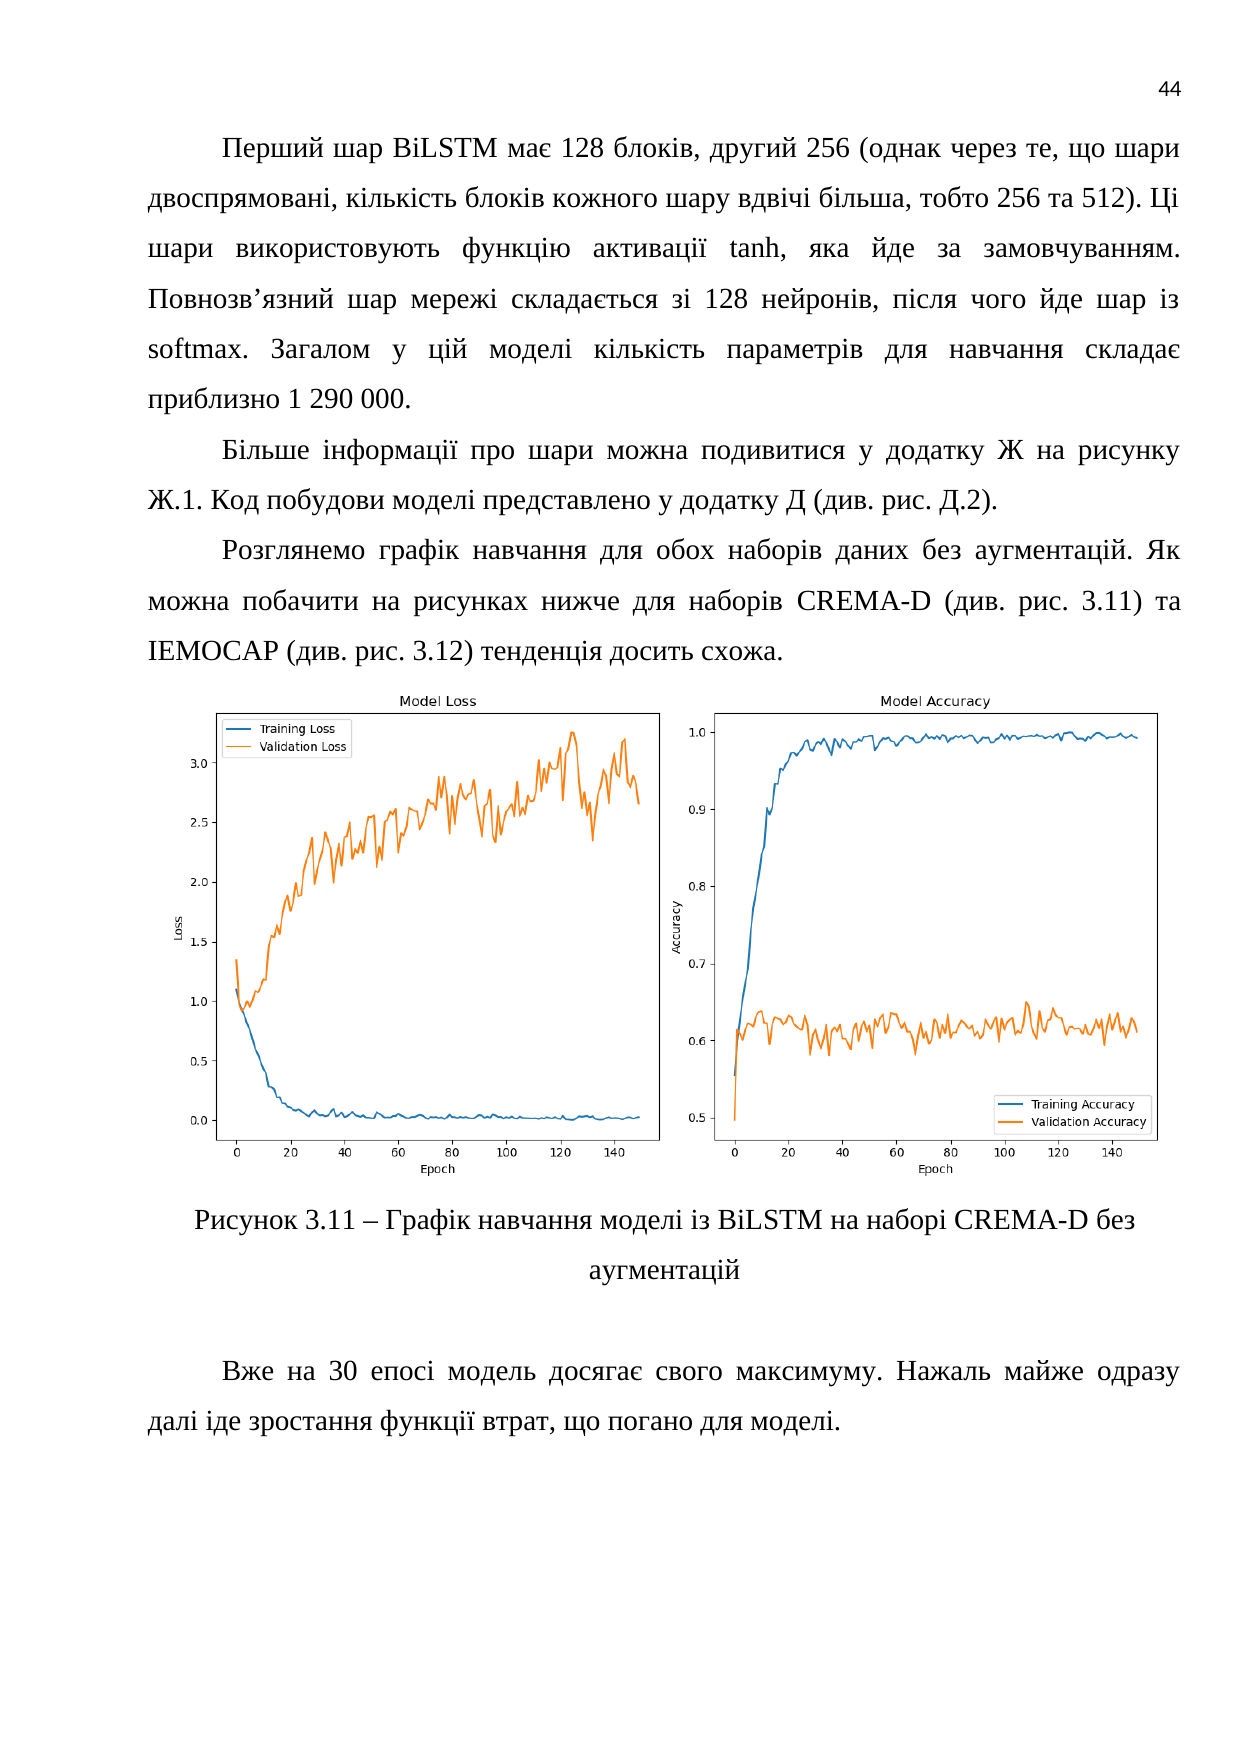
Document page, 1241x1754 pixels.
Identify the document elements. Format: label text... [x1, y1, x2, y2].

text Вже на 30 епосі модель досягає свого максимуму. Нажаль майже одразу далі іде зростання функції втрат, що погано для моделі. [148, 1353, 1181, 1437]
picture [160, 683, 1169, 1188]
text Розглянемо графік навчання для обох наборів даних без аугментацій. Як можна побачити на рисунках нижче для наборів CREMA-D (див. рис. 3.11) та IEMOCAP (див. рис. 3.12) тенденція досить схожа. [148, 532, 1181, 667]
text Перший шар BiLSTM має 128 блоків, другий 256 (однак через те, що шари двоспрямовані, кількість блоків кожного шару вдвічі більша, тобто 256 та 512). Ці шари використовують функцію активації tanh, яка йде за замовчуванням. Повнозв’язний шар мережі складається зі 128 нейронів, після чого йде шар із softmax. Загалом у цій моделі кількість параметрів для навчання складає приблизно 1 290 000. [148, 130, 1181, 415]
text Рисунок 3.11 – Графік навчання моделі із BiLSTM на наборі CREMA-D без аугментацій [148, 1202, 1181, 1286]
text Більше інформації про шари можна подивитися у додатку Ж на рисунку Ж.1. Код побудови моделі представлено у додатку Д (див. рис. Д.2). [148, 432, 1181, 516]
